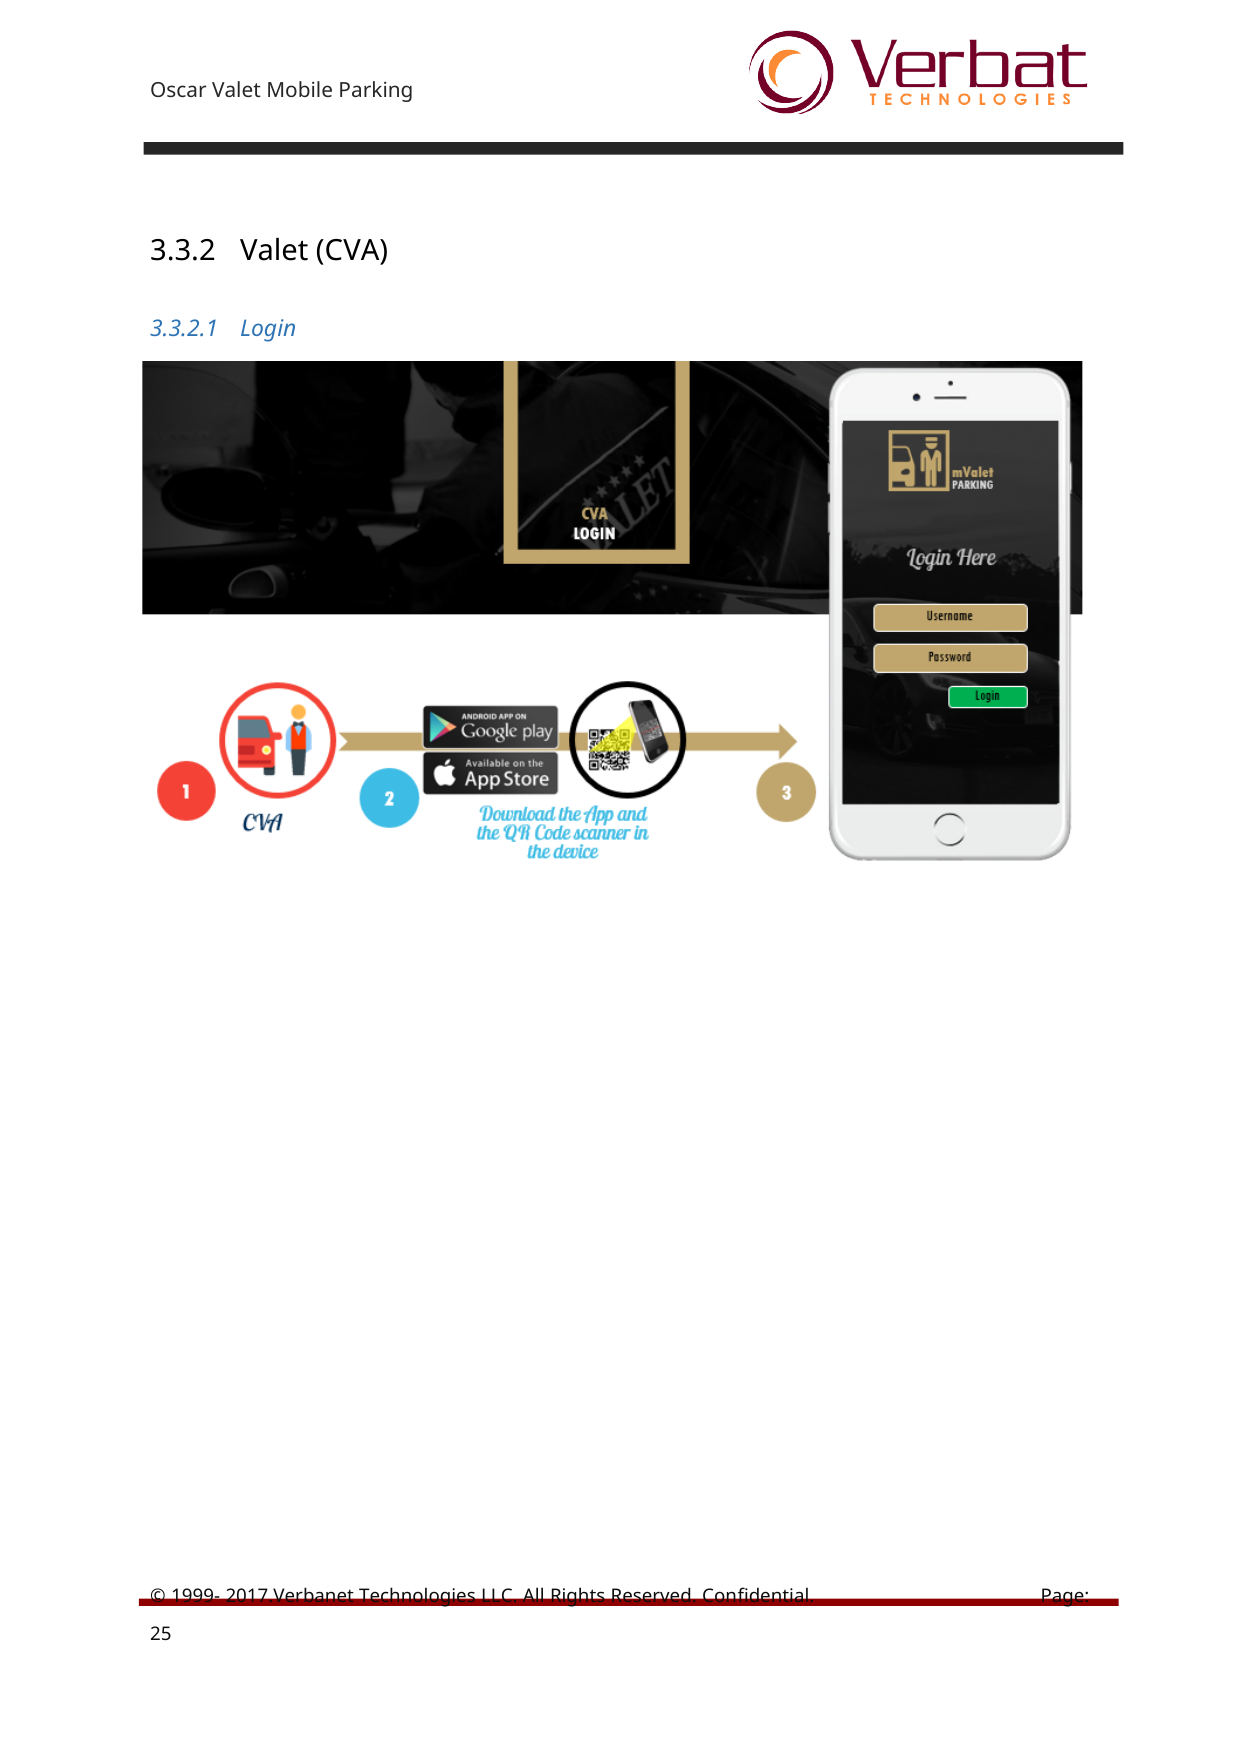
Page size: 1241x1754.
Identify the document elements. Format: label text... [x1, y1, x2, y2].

picture [142, 361, 1083, 869]
subtitle Login [150, 306, 1090, 344]
subtitle Valet (CVA) [150, 229, 1090, 269]
picture [745, 26, 1089, 114]
